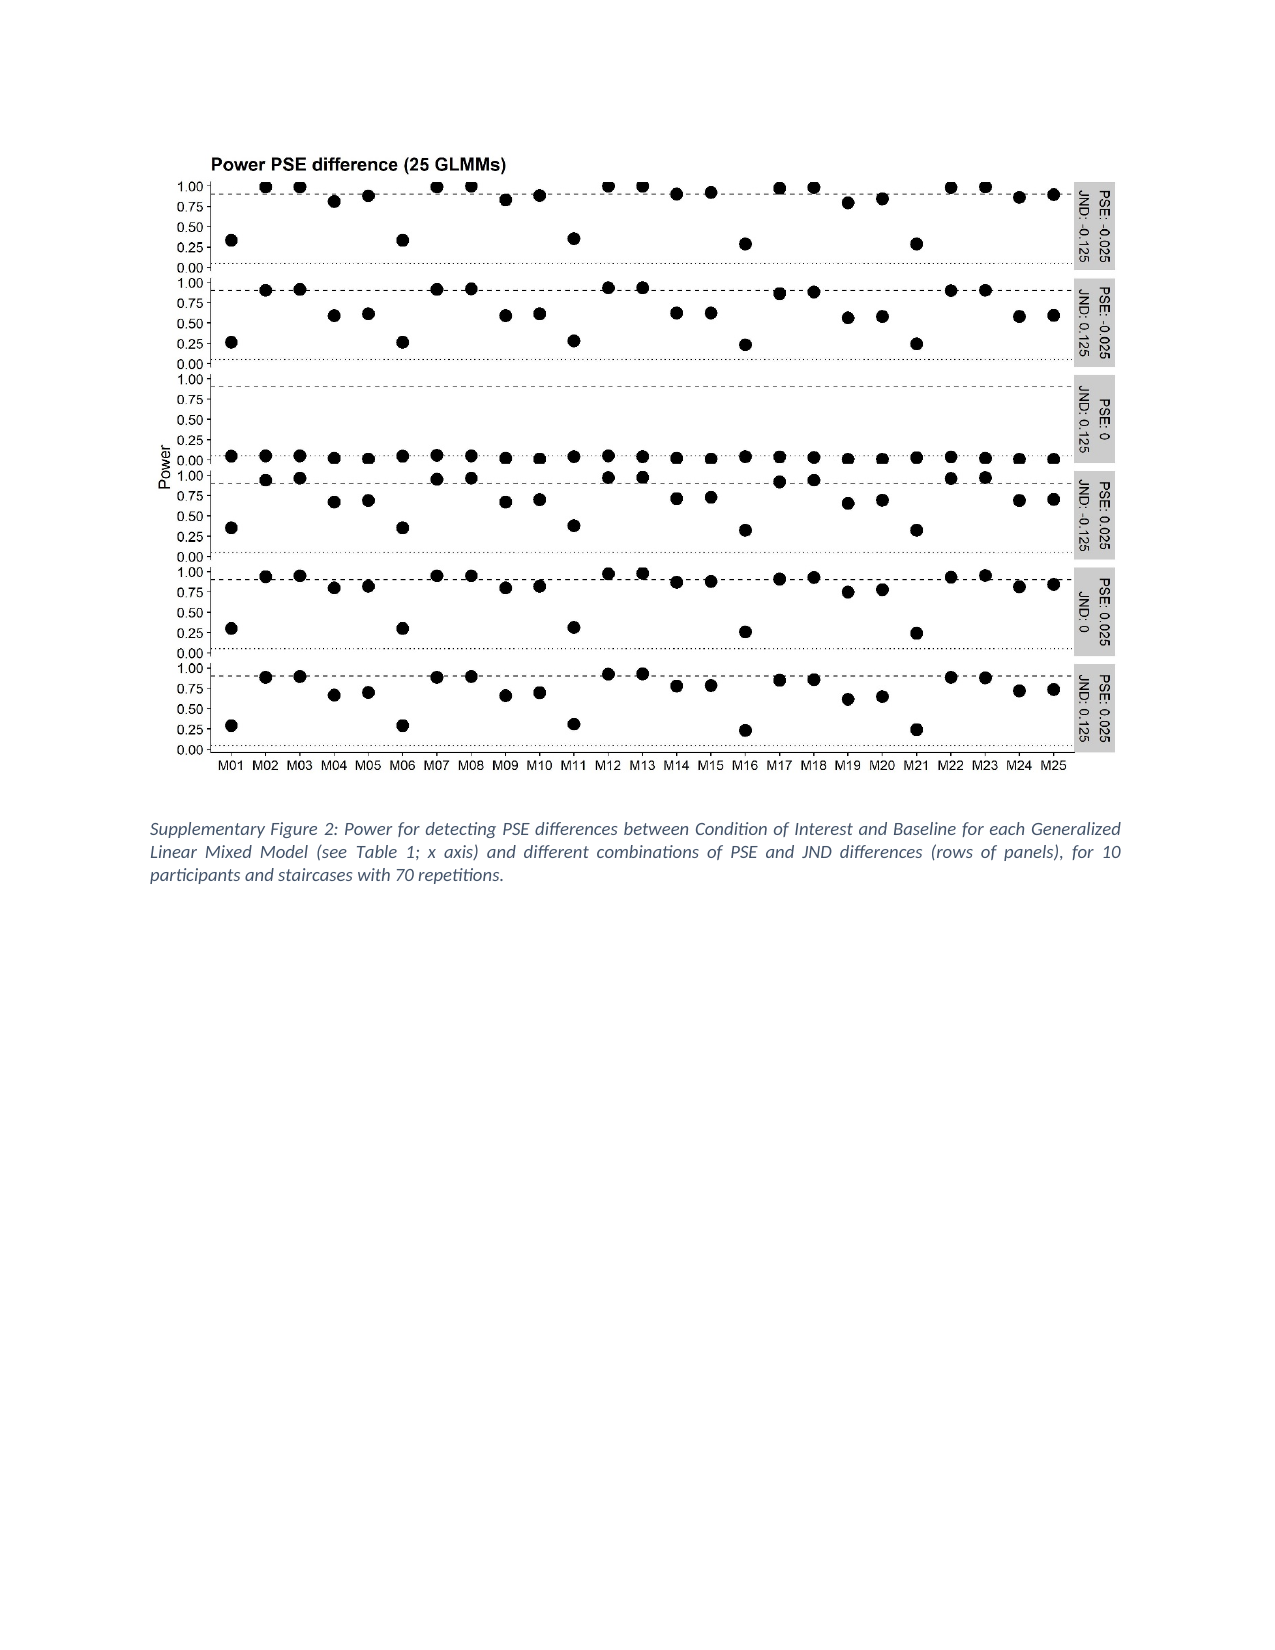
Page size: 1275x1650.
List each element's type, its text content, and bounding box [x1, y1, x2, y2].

picture [150, 150, 1123, 799]
